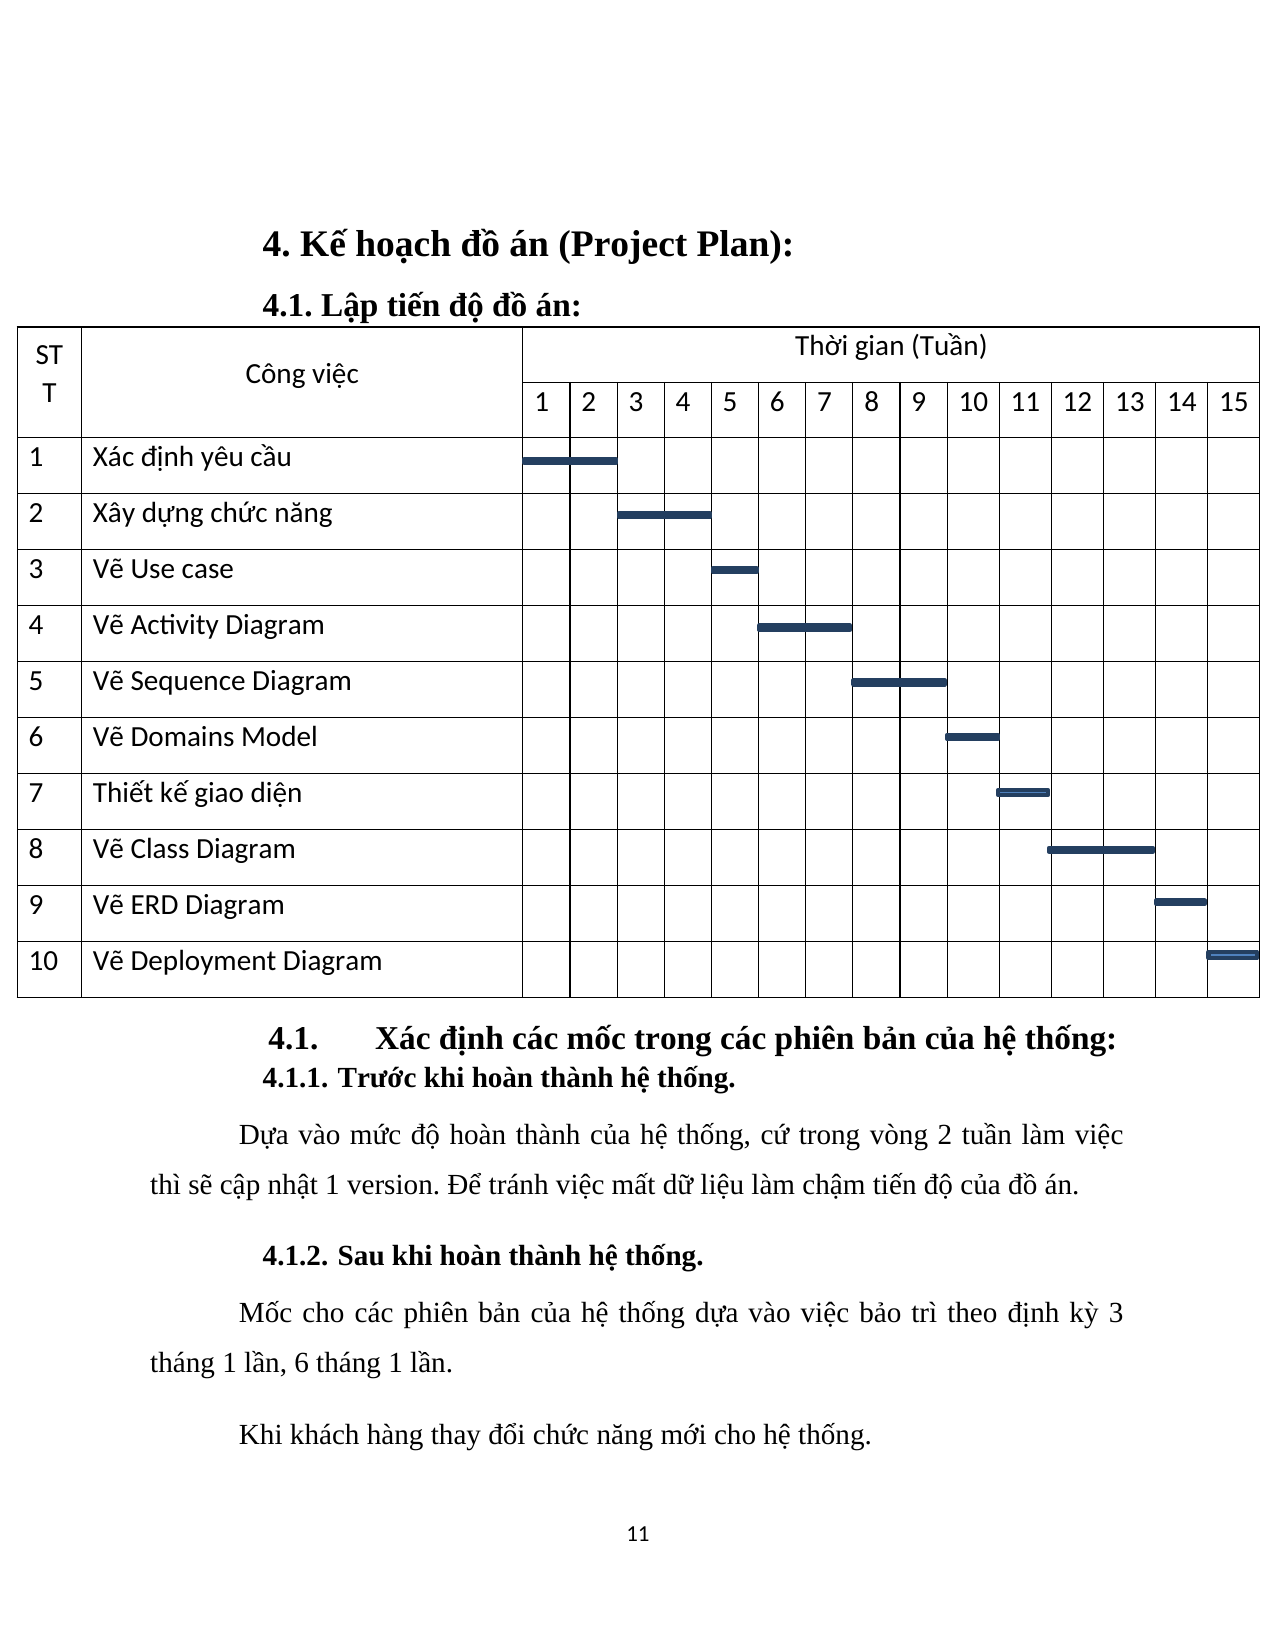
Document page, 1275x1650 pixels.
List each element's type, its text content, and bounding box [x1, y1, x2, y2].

table_cell [665, 550, 711, 605]
text Dựa vào mức độ hoàn thành của hệ thống, cứ trong vòng 2 tuần làm việc thì sẽ cập nhật 1 version. Để tránh việc mất dữ liệu làm chậm tiến độ của đồ án. [150, 1117, 1125, 1201]
table_cell [523, 438, 569, 457]
text Mốc cho các phiên bản của hệ thống dựa vào việc bảo trì theo định kỳ 3 tháng 1 lần, 6 tháng 1 lần. [150, 1295, 1125, 1379]
table_cell [712, 886, 758, 941]
table_cell [1208, 718, 1259, 773]
table_cell [948, 438, 999, 493]
table_cell 6 [18, 718, 81, 773]
table_cell [665, 942, 711, 997]
table_cell [665, 519, 711, 549]
table_cell [571, 886, 617, 941]
table_cell [1156, 830, 1207, 885]
table_cell [853, 494, 899, 549]
table_cell [1104, 494, 1155, 549]
table_cell [1052, 774, 1103, 829]
table_cell [1208, 606, 1259, 661]
table_cell [1104, 774, 1155, 829]
table_cell [948, 886, 999, 941]
table_cell [571, 774, 617, 829]
table_cell 12 [1052, 383, 1103, 437]
table_cell [1104, 606, 1155, 661]
table_cell [806, 662, 852, 717]
table_cell [948, 606, 999, 661]
table_cell [1208, 662, 1259, 717]
table_cell [1000, 886, 1051, 941]
table_cell [712, 550, 758, 566]
table_cell [571, 550, 617, 605]
list 4.1. Lập tiến độ đồ án: [262, 285, 1125, 323]
table_cell [523, 942, 569, 997]
table_cell 10 [948, 383, 999, 437]
table_cell [1104, 438, 1155, 493]
table_cell [853, 774, 899, 829]
table_cell [618, 519, 664, 549]
table_cell [1000, 774, 1051, 829]
list Sau khi hoàn thành hệ thống. [262, 1238, 1125, 1272]
table_cell [806, 438, 852, 493]
table_cell [948, 942, 999, 997]
table_cell [712, 942, 758, 997]
table_cell [523, 550, 569, 605]
table_cell 2 [571, 383, 617, 437]
table_cell [1052, 886, 1103, 941]
table_cell [901, 886, 947, 941]
table_cell [571, 465, 617, 493]
table_cell [806, 632, 852, 661]
table_cell [806, 494, 852, 549]
table_cell [901, 942, 947, 997]
table_cell [1156, 906, 1207, 941]
table_cell [1052, 606, 1103, 661]
table_cell [948, 830, 999, 885]
table_cell [1104, 886, 1155, 941]
table_cell [901, 687, 947, 717]
table_cell [618, 494, 664, 511]
table_cell [665, 774, 711, 829]
table_cell [759, 494, 805, 549]
table_cell [1000, 438, 1051, 493]
table_cell [1104, 854, 1155, 885]
table_cell [618, 718, 664, 773]
table_cell 11 [1000, 383, 1051, 437]
table_cell [853, 438, 899, 493]
table_cell [571, 830, 617, 885]
list Trước khi hoàn thành hệ thống. [262, 1060, 1125, 1093]
table_cell [853, 942, 899, 997]
table_cell [759, 550, 805, 605]
table_cell [1208, 494, 1259, 549]
table_cell [618, 662, 664, 717]
table_cell [665, 830, 711, 885]
table_cell Vẽ ERD Diagram [82, 886, 522, 941]
table_cell [1156, 718, 1207, 773]
table_cell [1156, 942, 1207, 997]
table_cell [853, 606, 899, 661]
table_cell [523, 662, 569, 717]
table_cell 4 [18, 606, 81, 661]
table_cell [1208, 438, 1259, 493]
table_header Thời gian (Tuần) [523, 328, 1259, 382]
table_cell [618, 774, 664, 829]
table_cell [571, 606, 617, 661]
table_cell [853, 830, 899, 885]
table_cell [901, 550, 947, 605]
table_cell [523, 718, 569, 773]
table_cell [1000, 494, 1051, 549]
table_cell [759, 942, 805, 997]
table_cell 14 [1156, 383, 1207, 437]
table_cell 2 [18, 494, 81, 549]
table_cell Vẽ Deployment Diagram [82, 942, 522, 997]
table_cell [948, 718, 999, 733]
table_cell [1052, 438, 1103, 493]
table_cell [618, 606, 664, 661]
table_cell [806, 774, 852, 829]
table_cell Vẽ Use case [82, 550, 522, 605]
table_cell [1156, 886, 1207, 898]
table_cell 1 [523, 383, 569, 437]
table_cell [1156, 662, 1207, 717]
table_cell [759, 438, 805, 493]
table_cell [523, 886, 569, 941]
table_cell [1052, 550, 1103, 605]
table_cell [618, 942, 664, 997]
table_cell [712, 830, 758, 885]
table_header Công việc [82, 328, 522, 437]
table_cell [901, 662, 947, 678]
table_cell [853, 550, 899, 605]
table_cell [571, 662, 617, 717]
table_cell 3 [18, 550, 81, 605]
table_cell [1000, 830, 1051, 885]
table_cell [571, 718, 617, 773]
table_cell [1208, 550, 1259, 605]
table_cell [523, 465, 569, 493]
table_cell 5 [712, 383, 758, 437]
table_cell [1052, 830, 1103, 846]
table_cell [806, 830, 852, 885]
table_cell [948, 550, 999, 605]
table_cell Xây dựng chức năng [82, 494, 522, 549]
text Khi khách hàng thay đổi chức năng mới cho hệ thống. [150, 1417, 1125, 1450]
table_cell [759, 662, 805, 717]
text Xác định các mốc trong các phiên bản của hệ thống: [165, 1018, 1125, 1057]
table_cell [1052, 494, 1103, 549]
table_cell [1156, 774, 1207, 829]
table_cell [571, 942, 617, 997]
table_cell [948, 662, 999, 717]
table_cell [901, 494, 947, 549]
table_cell [712, 574, 758, 605]
table_cell 3 [618, 383, 664, 437]
table_cell [853, 718, 899, 773]
table_cell [1104, 550, 1155, 605]
table_header STT [18, 328, 81, 437]
table_cell [1052, 718, 1103, 773]
table_cell 6 [759, 383, 805, 437]
table_cell Vẽ Class Diagram [82, 830, 522, 885]
table_cell Vẽ Domains Model [82, 718, 522, 773]
table_cell Thiết kế giao diện [82, 774, 522, 829]
table_cell [523, 830, 569, 885]
table_cell [759, 886, 805, 941]
table_cell [759, 632, 805, 661]
table_cell 7 [806, 383, 852, 437]
table_cell [1052, 942, 1103, 997]
table_cell [806, 718, 852, 773]
table_cell [1104, 718, 1155, 773]
table_cell [948, 741, 999, 773]
table_cell [712, 774, 758, 829]
table_cell [1000, 942, 1051, 997]
table_cell 9 [901, 383, 947, 437]
table_cell [1104, 830, 1155, 846]
table_cell 13 [1104, 383, 1155, 437]
table_cell [665, 438, 711, 493]
table_cell [1208, 774, 1259, 829]
table_cell [523, 494, 569, 549]
table_cell [901, 774, 947, 829]
table_cell [759, 606, 805, 623]
table_cell [712, 438, 758, 493]
table_cell [1208, 960, 1259, 997]
table_cell [806, 550, 852, 605]
table_cell [948, 494, 999, 549]
table_cell [901, 438, 947, 493]
table_cell [665, 606, 711, 661]
table_cell [712, 718, 758, 773]
table_cell [1208, 830, 1259, 885]
table_cell 15 [1208, 383, 1259, 437]
table_cell [1208, 886, 1259, 941]
table_cell [1000, 718, 1051, 773]
table_cell 4 [665, 383, 711, 437]
table_cell [759, 774, 805, 829]
table_cell [1208, 942, 1259, 950]
table_cell [901, 718, 947, 773]
table_cell [712, 662, 758, 717]
text Kế hoạch đồ án (Project Plan): [262, 221, 1125, 264]
table_cell [665, 662, 711, 717]
table_cell 5 [18, 662, 81, 717]
table_cell [618, 438, 664, 493]
table_cell [1000, 662, 1051, 717]
table_cell [1156, 550, 1207, 605]
table_cell [1000, 550, 1051, 605]
table_cell [571, 494, 617, 549]
table_cell [1156, 438, 1207, 493]
table_cell [665, 718, 711, 773]
table_cell Vẽ Sequence Diagram [82, 662, 522, 717]
table_cell [571, 438, 617, 457]
table_cell [806, 942, 852, 997]
table_cell [853, 687, 899, 717]
table_cell [759, 830, 805, 885]
table_cell [759, 718, 805, 773]
table_cell [853, 886, 899, 941]
table_cell [1052, 854, 1103, 885]
table_cell [712, 494, 758, 549]
table_cell [1104, 942, 1155, 997]
table_cell [523, 774, 569, 829]
table_cell 8 [18, 830, 81, 885]
table_cell 8 [853, 383, 899, 437]
table_cell [1156, 494, 1207, 549]
table_cell [806, 886, 852, 941]
table_cell 10 [18, 942, 81, 997]
table_cell 7 [18, 774, 81, 829]
table_cell [1052, 662, 1103, 717]
table_cell [948, 774, 999, 829]
table_cell [523, 606, 569, 661]
table_cell [665, 494, 711, 511]
table_cell [1104, 662, 1155, 717]
table_cell [1000, 606, 1051, 661]
table_cell [1156, 606, 1207, 661]
table_cell [901, 830, 947, 885]
table_cell 9 [18, 886, 81, 941]
table_cell [618, 550, 664, 605]
table_cell [618, 830, 664, 885]
table_cell Vẽ Activity Diagram [82, 606, 522, 661]
table_cell Xác định yêu cầu [82, 438, 522, 493]
table_cell [665, 886, 711, 941]
table_cell [712, 606, 758, 661]
table_cell [618, 886, 664, 941]
table_cell [806, 606, 852, 623]
table_cell 1 [18, 438, 81, 493]
table_cell [901, 606, 947, 661]
table_cell [853, 662, 899, 678]
